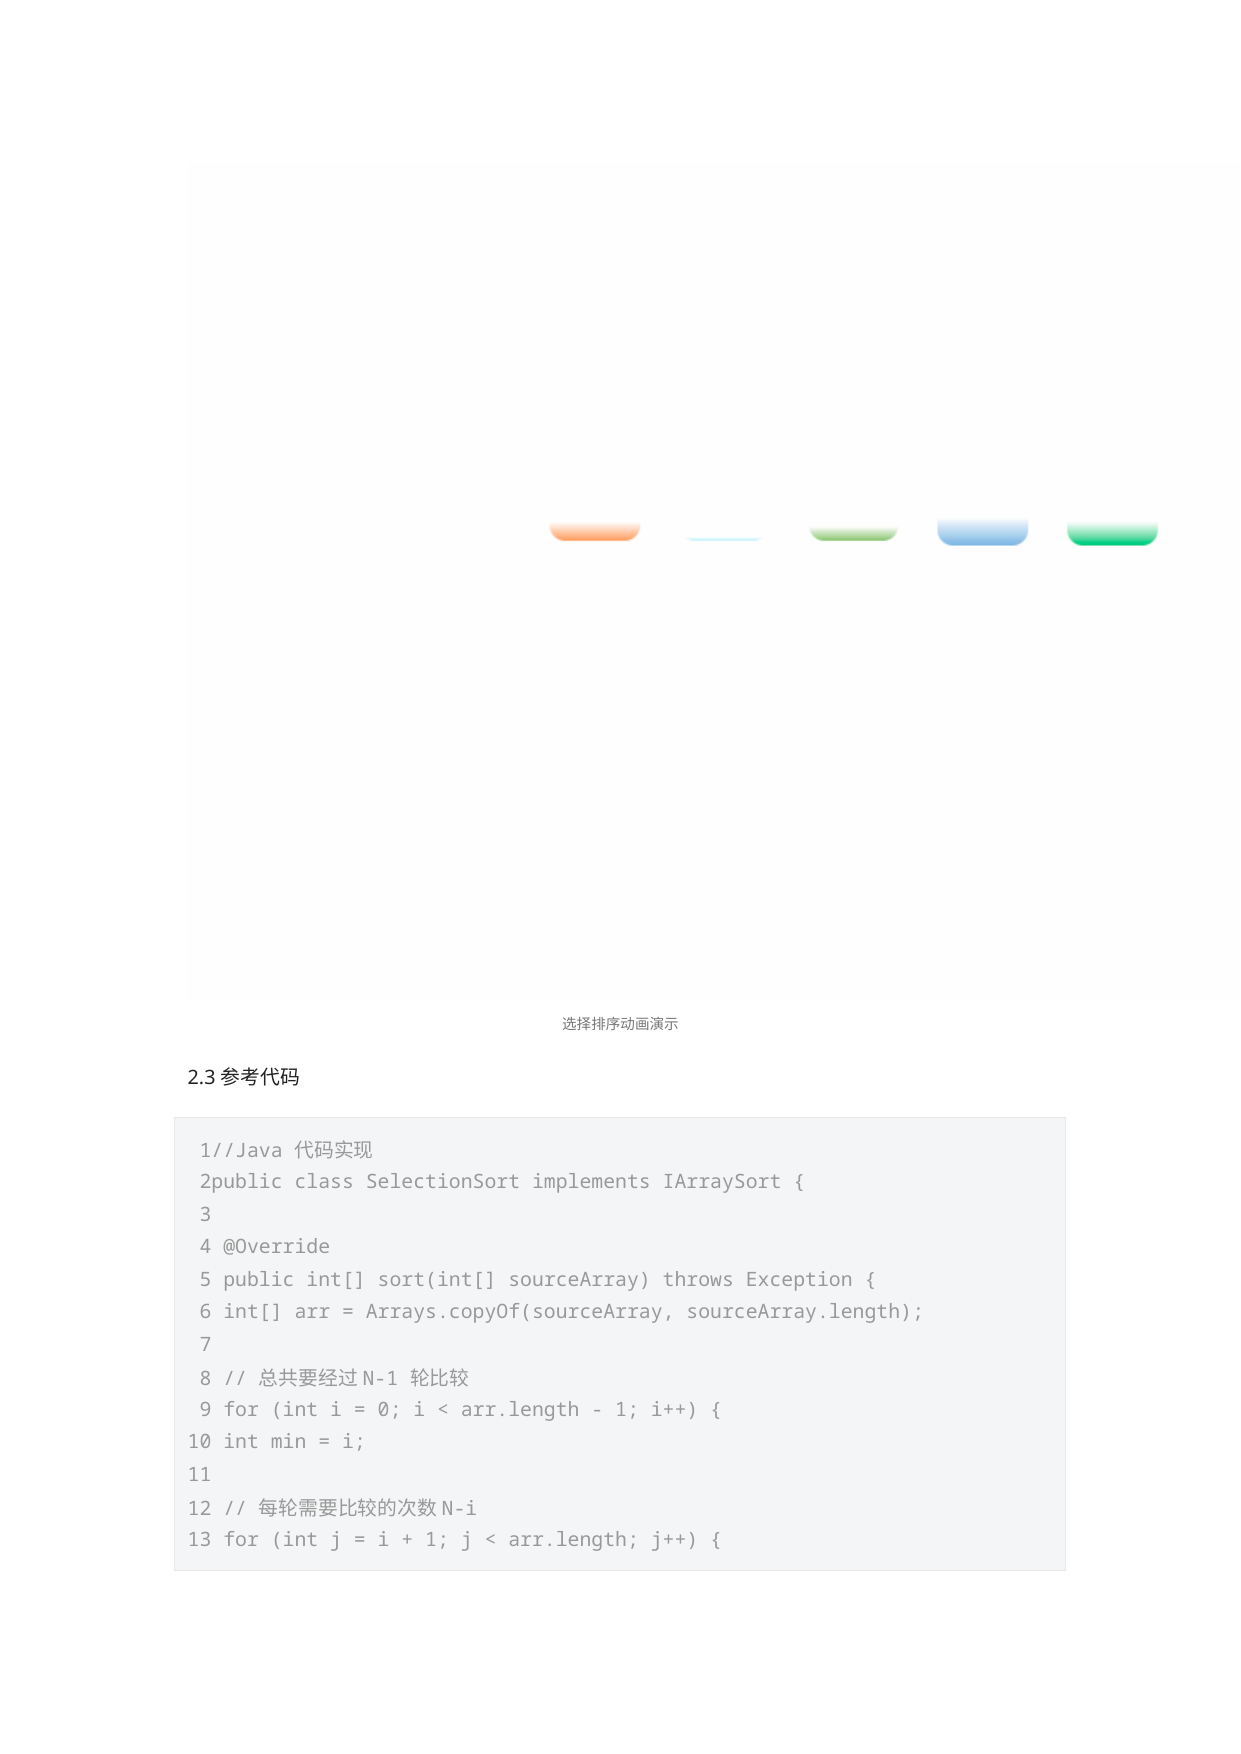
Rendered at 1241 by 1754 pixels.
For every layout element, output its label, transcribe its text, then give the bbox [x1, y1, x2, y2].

text 选择排序动画演示 [187, 1007, 1053, 1039]
text 2.3 参考代码 [187, 1059, 1053, 1092]
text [175, 1118, 1065, 1570]
picture [187, 162, 1241, 1001]
